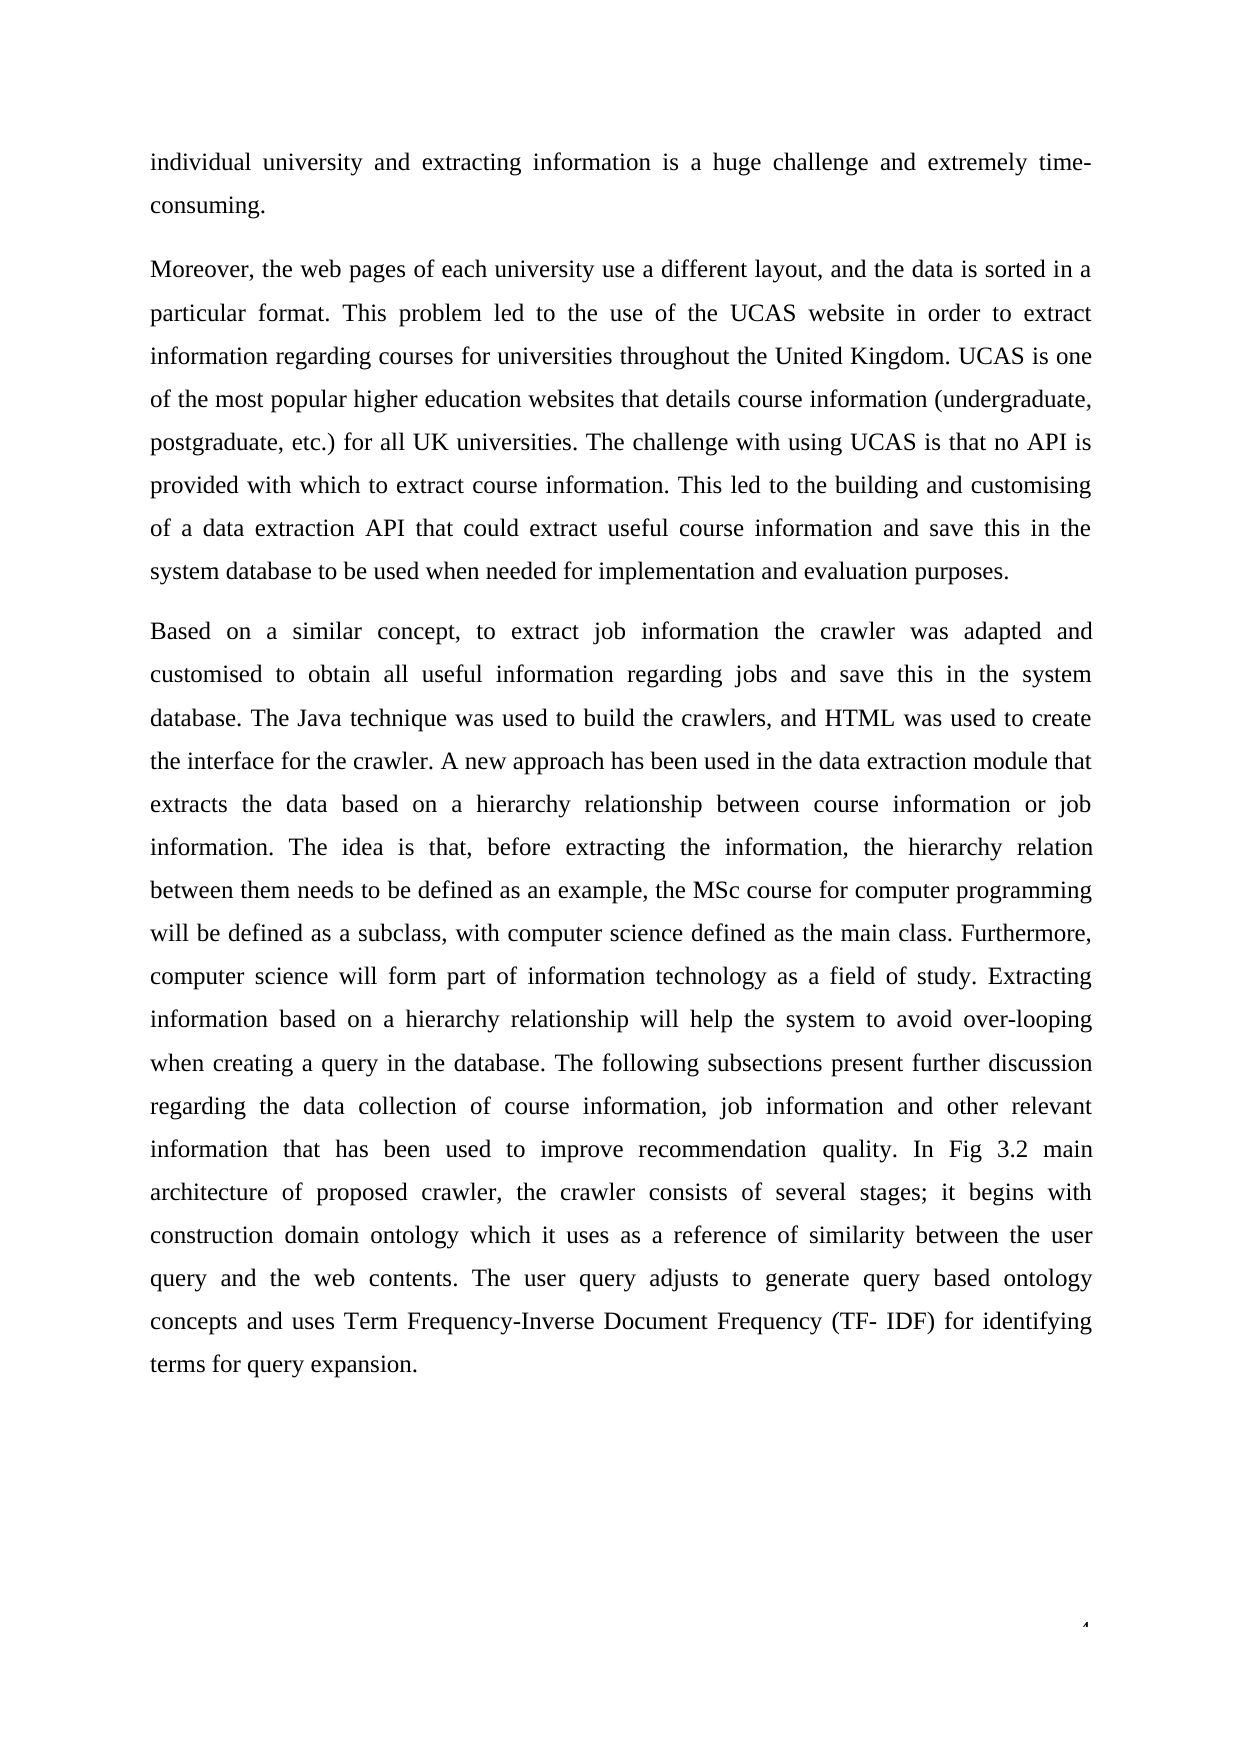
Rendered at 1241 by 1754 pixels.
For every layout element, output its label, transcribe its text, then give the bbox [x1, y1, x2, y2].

text Moreover, the web pages of each university use a different layout, and the data is sorted in a particular format. This problem led to the use of the UCAS website in order to extract information regarding courses for universities throughout the United Kingdom. UCAS is one of the most popular higher education websites that details course information (undergraduate, postgraduate, etc.) for all UK universities. The challenge with using UCAS is that no API is provided with which to extract course information. This led to the building and customising of a data extraction API that could extract useful course information and save this in the system database to be used when needed for implementation and evaluation purposes. [150, 254, 1093, 585]
text Based on a similar concept, to extract job information the crawler was adapted and customised to obtain all useful information regarding jobs and save this in the system database. The Java technique was used to build the crawlers, and HTML was used to create the interface for the crawler. A new approach has been used in the data extraction module that extracts the data based on a hierarchy relationship between course information or job information. The idea is that, before extracting the information, the hierarchy relation between them needs to be defined as an example, the MSc course for computer programming will be defined as a subclass, with computer science defined as the main class. Furthermore, computer science will form part of information technology as a field of study. Extracting information based on a hierarchy relationship will help the system to avoid over-looping when creating a query in the database. The following subsections present further discussion regarding the data collection of course information, job information and other relevant information that has been used to improve recommendation quality. In Fig 3.2 main architecture of proposed crawler, the crawler consists of several stages; it begins with construction domain ontology which it uses as a reference of similarity between the user query and the web contents. The user query adjusts to generate query based ontology concepts and uses Term Frequency-Inverse Document Frequency (TF- IDF) for identifying terms for query expansion. [150, 616, 1093, 1378]
text individual university and extracting information is a huge challenge and extremely time- consuming. [150, 147, 1093, 219]
